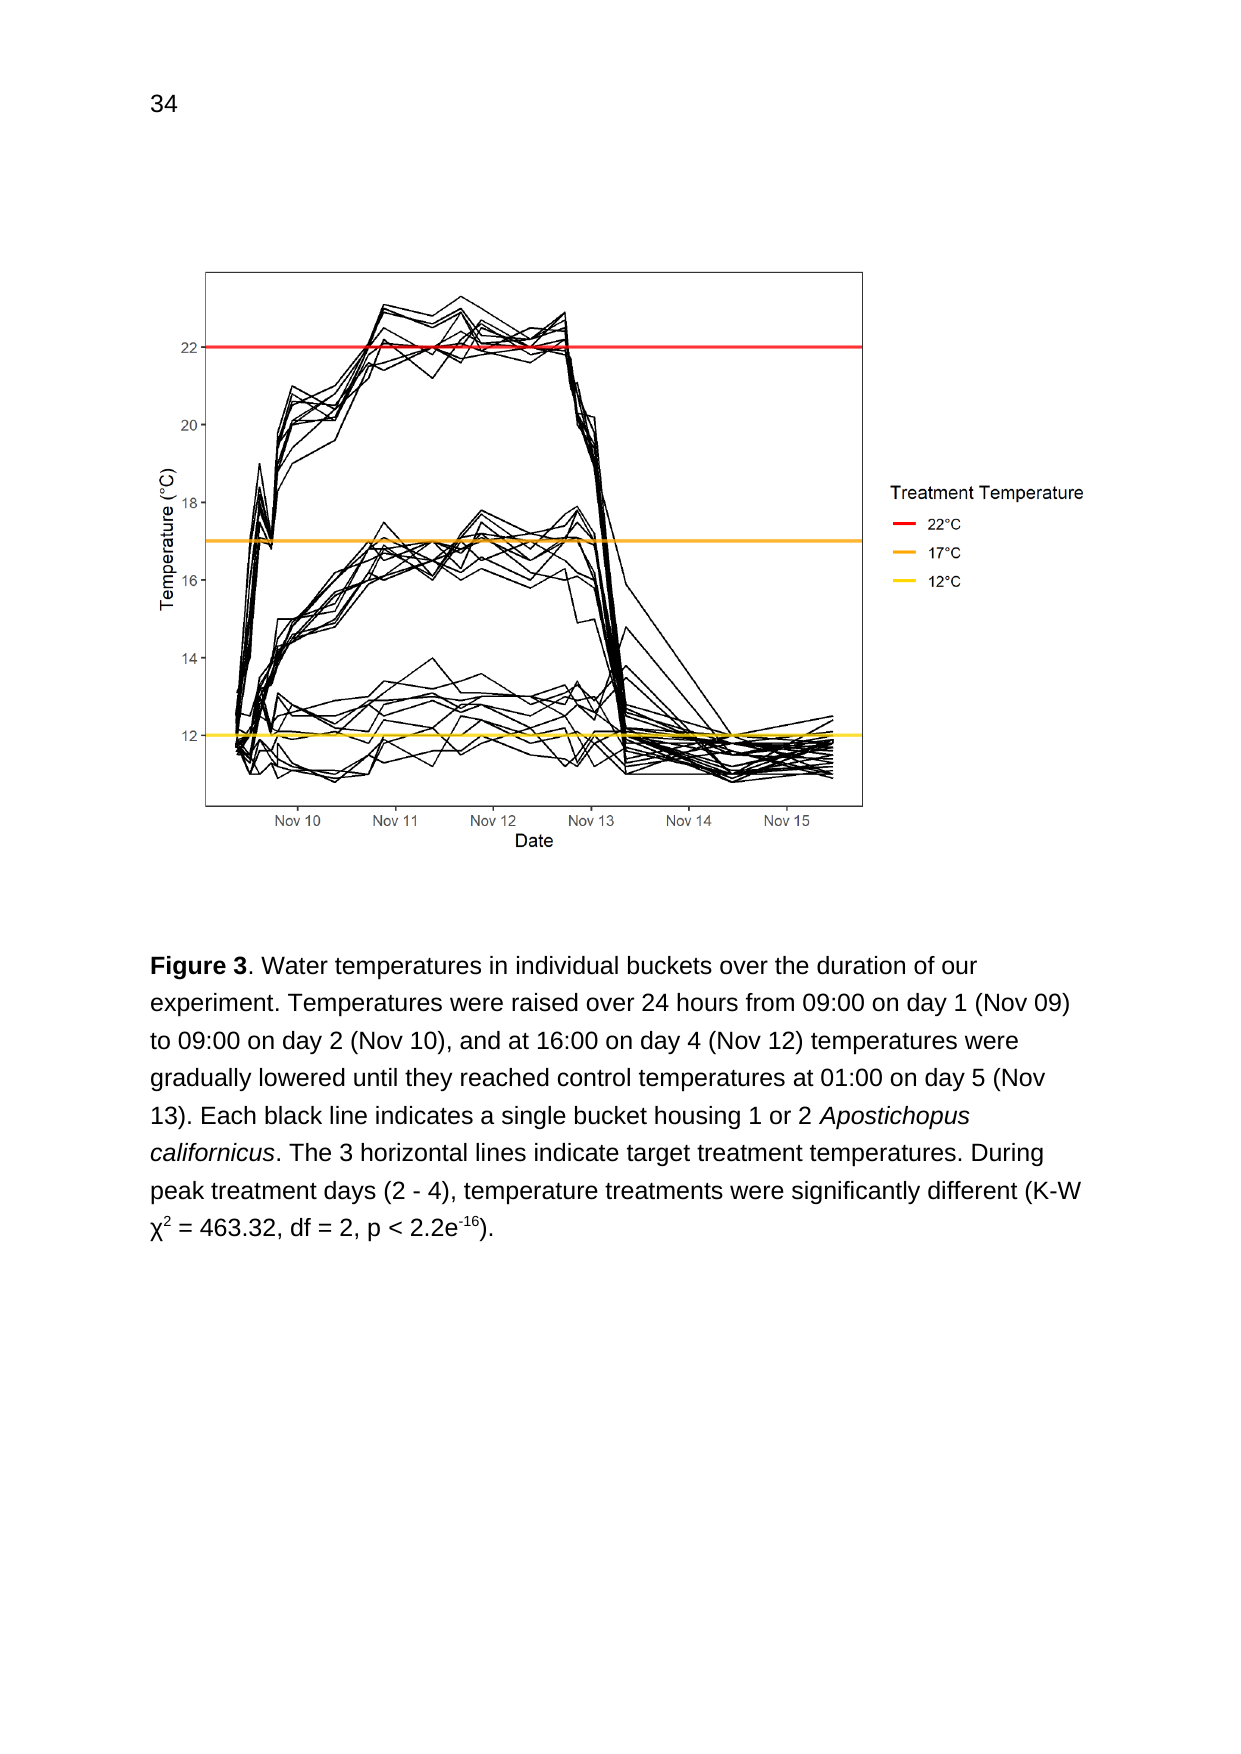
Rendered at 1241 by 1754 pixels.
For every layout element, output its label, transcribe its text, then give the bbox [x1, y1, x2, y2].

text Figure 3. Water temperatures in individual buckets over the duration of our experiment. Temperatures were raised over 24 hours from 09:00 on day 1 (Nov 09) to 09:00 on day 2 (Nov 10), and at 16:00 on day 4 (Nov 12) temperatures were gradually lowered until they reached control temperatures at 01:00 on day 5 (Nov 13). Each black line indicates a single bucket housing 1 or 2 Apostichopus californicus. The 3 horizontal lines indicate target treatment temperatures. During peak treatment days (2 - 4), temperature treatments were significantly different (K-W χ2 = 463.32, df = 2, p < 2.2e-16). [150, 946, 1090, 1246]
picture [150, 263, 1102, 859]
